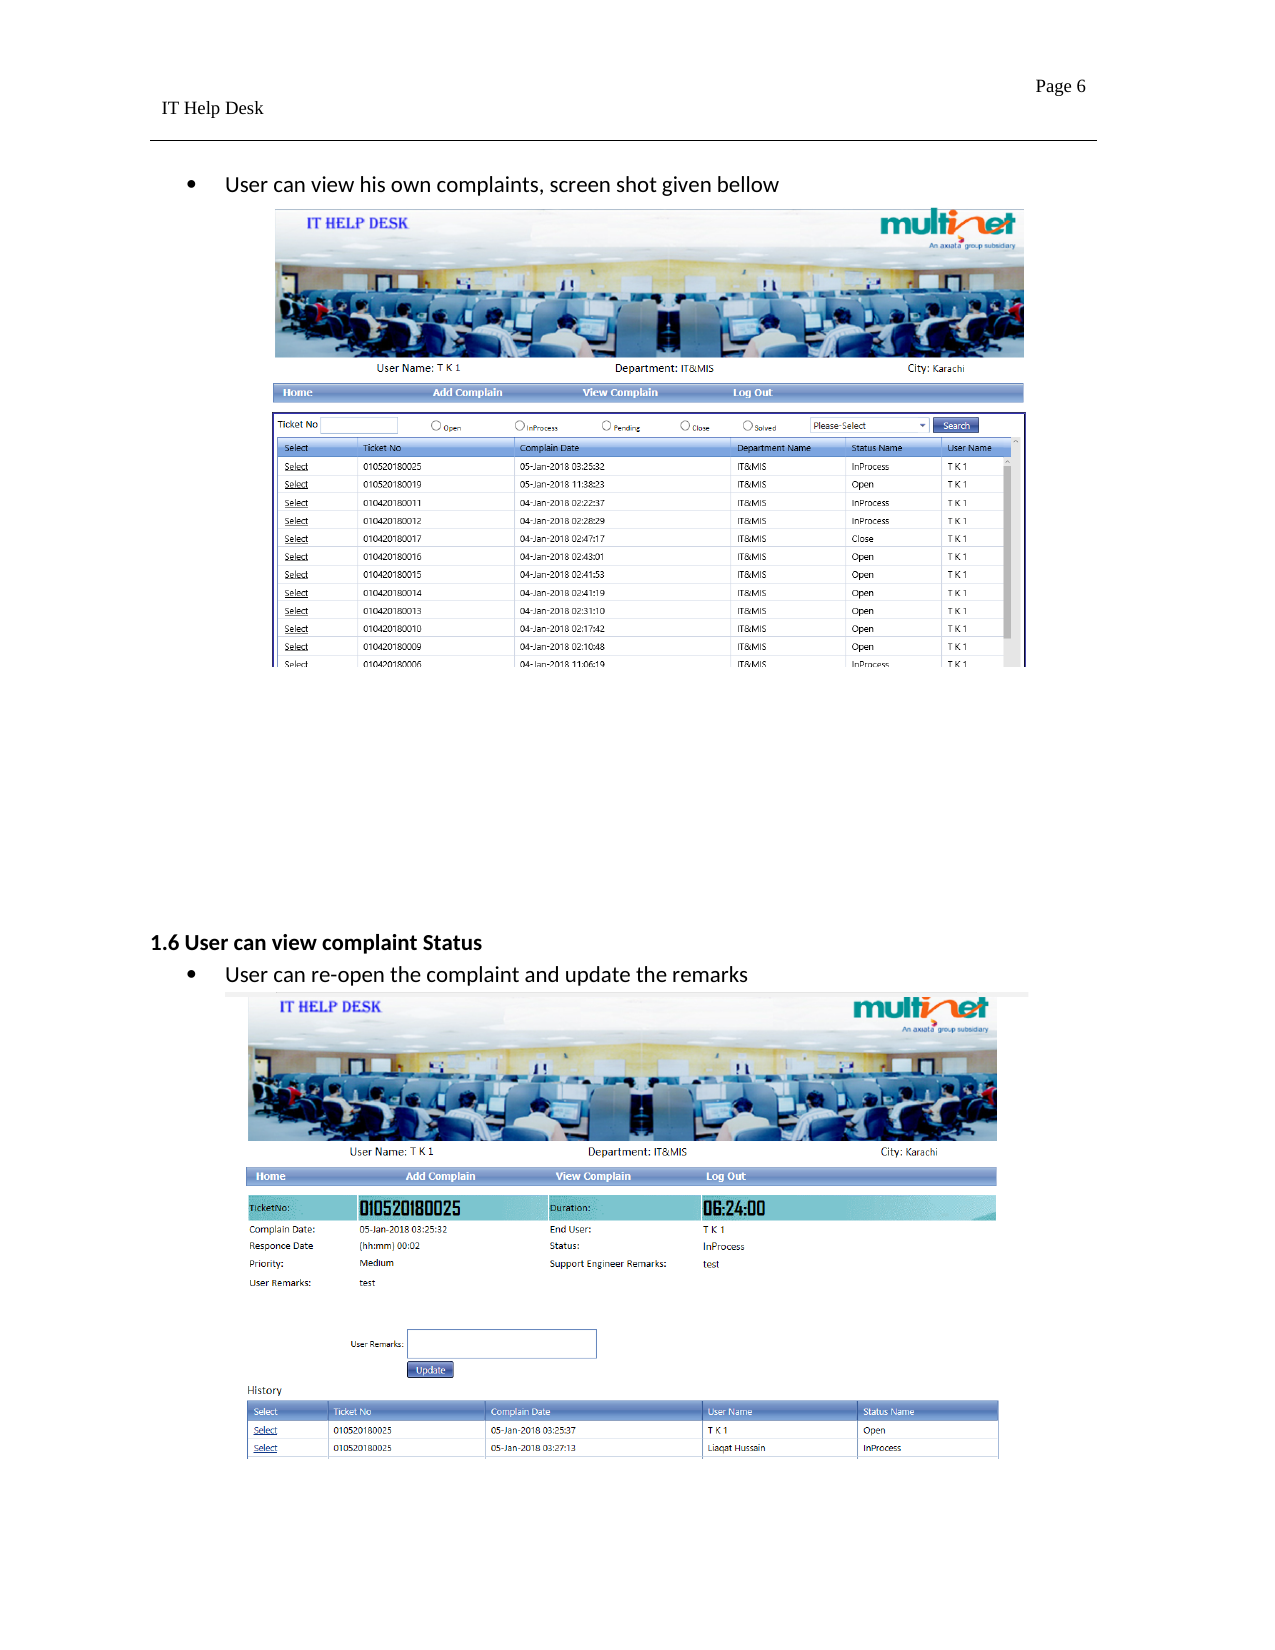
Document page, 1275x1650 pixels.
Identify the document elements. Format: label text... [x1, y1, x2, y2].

text 1.6 User can view complaint Status [150, 928, 1125, 956]
picture [225, 202, 1058, 667]
picture [225, 992, 1029, 1459]
list User can view his own complaints, screen shot given bellow [187, 170, 1125, 198]
list User can re-open the complaint and update the remarks [187, 960, 1125, 988]
